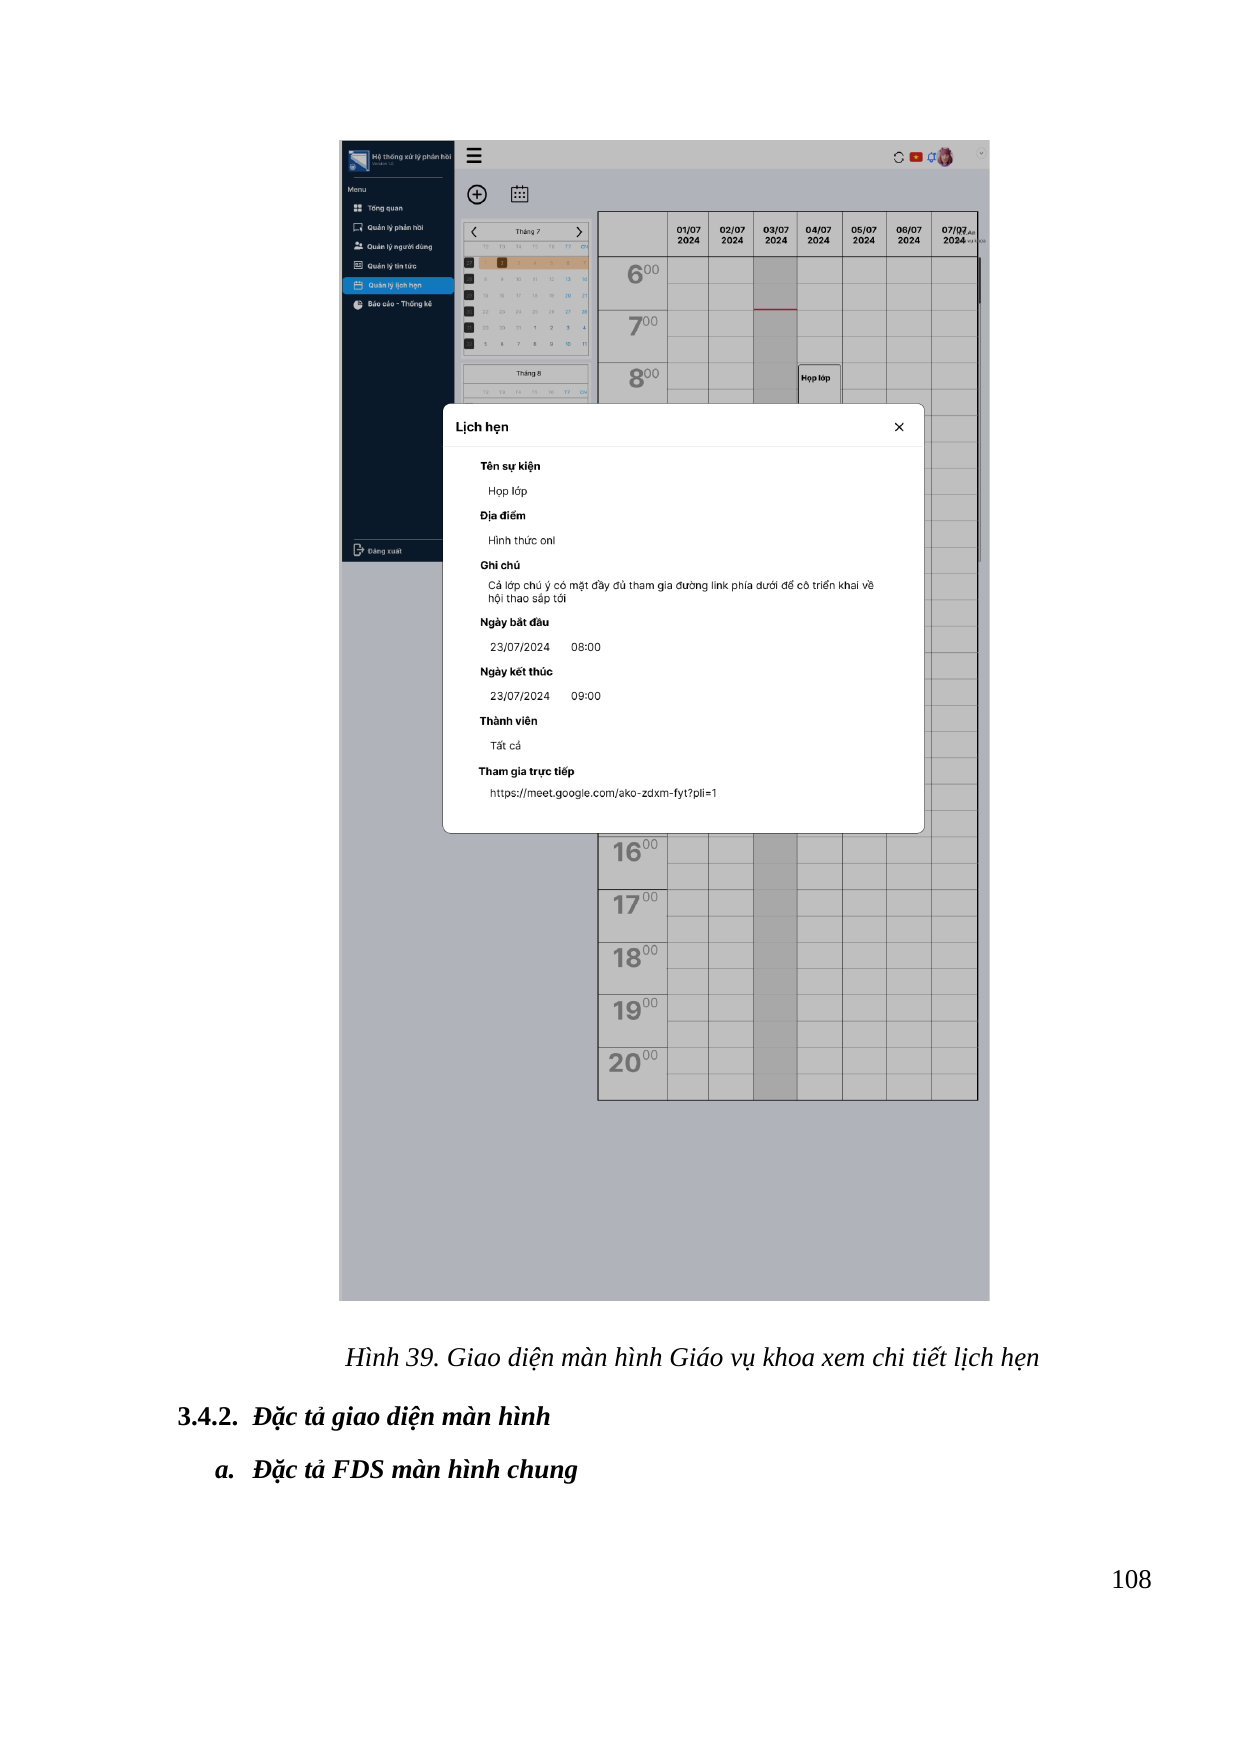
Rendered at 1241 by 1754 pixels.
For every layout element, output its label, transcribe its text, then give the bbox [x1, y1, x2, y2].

subtitle Hình 39. Giao diện màn hình Giáo vụ khoa xem chi tiết lịch hẹn [236, 1341, 1152, 1372]
subtitle Đặc tả giao diện màn hình [177, 1400, 1152, 1431]
subtitle Đặc tả FDS màn hình chung [215, 1453, 1152, 1484]
picture [339, 140, 990, 1301]
